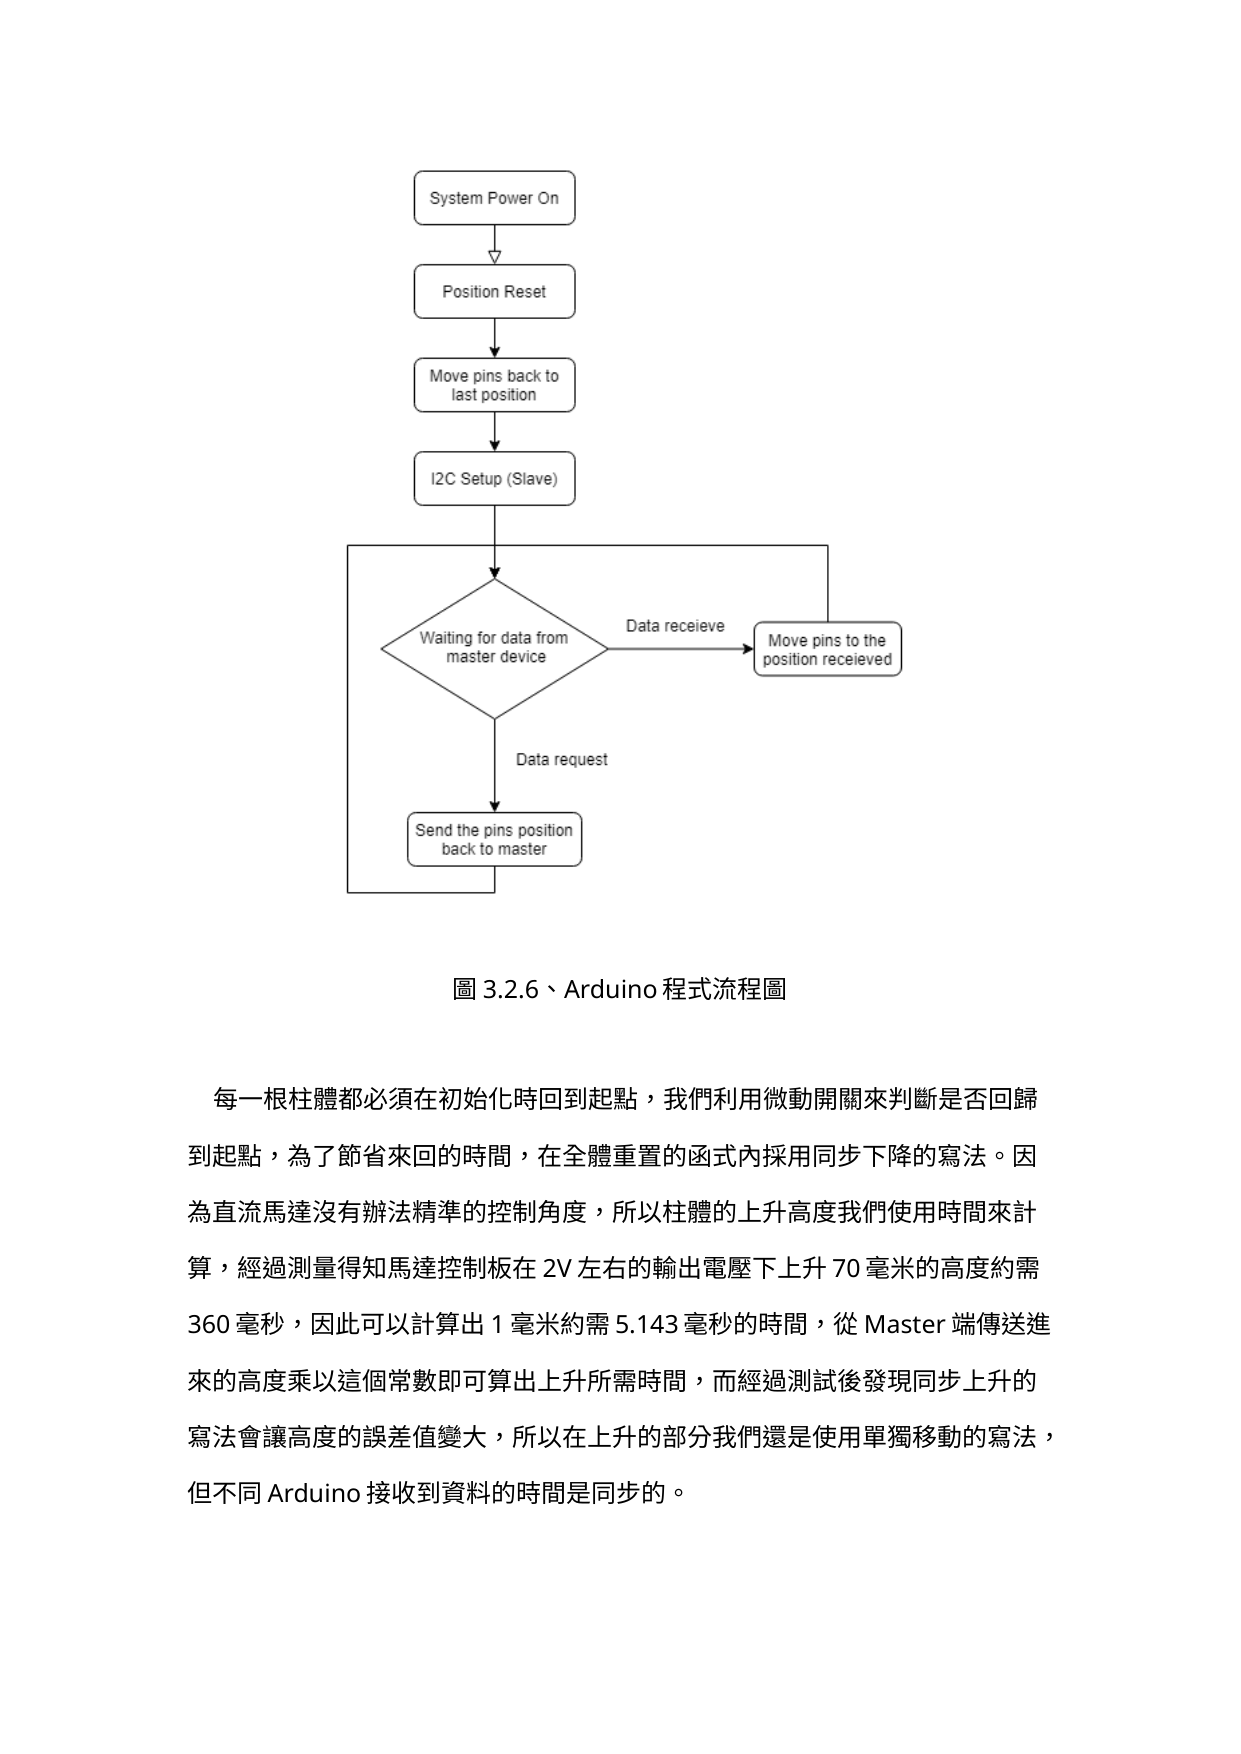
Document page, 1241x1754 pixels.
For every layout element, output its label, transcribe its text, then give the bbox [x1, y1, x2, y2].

text 每一根柱體都必須在初始化時回到起點，我們利用微動開關來判斷是否回歸到起點，為了節省來回的時間，在全體重置的函式內採用同步下降的寫法。因為直流馬達沒有辦法精準的控制角度，所以柱體的上升高度我們使用時間來計算，經過測量得知馬達控制板在2V左右的輸出電壓下上升70毫米的高度約需360毫秒，因此可以計算出1毫米約需5.143毫秒的時間，從Master端傳送進來的高度乘以這個常數即可算出上升所需時間，而經過測試後發現同步上升的寫法會讓高度的誤差值變大，所以在上升的部分我們還是使用單獨移動的寫法，但不同Arduino接收到資料的時間是同步的。 [187, 1079, 1053, 1510]
text 圖3.2.6、Arduino程式流程圖 [187, 969, 1053, 1006]
picture [331, 164, 909, 911]
